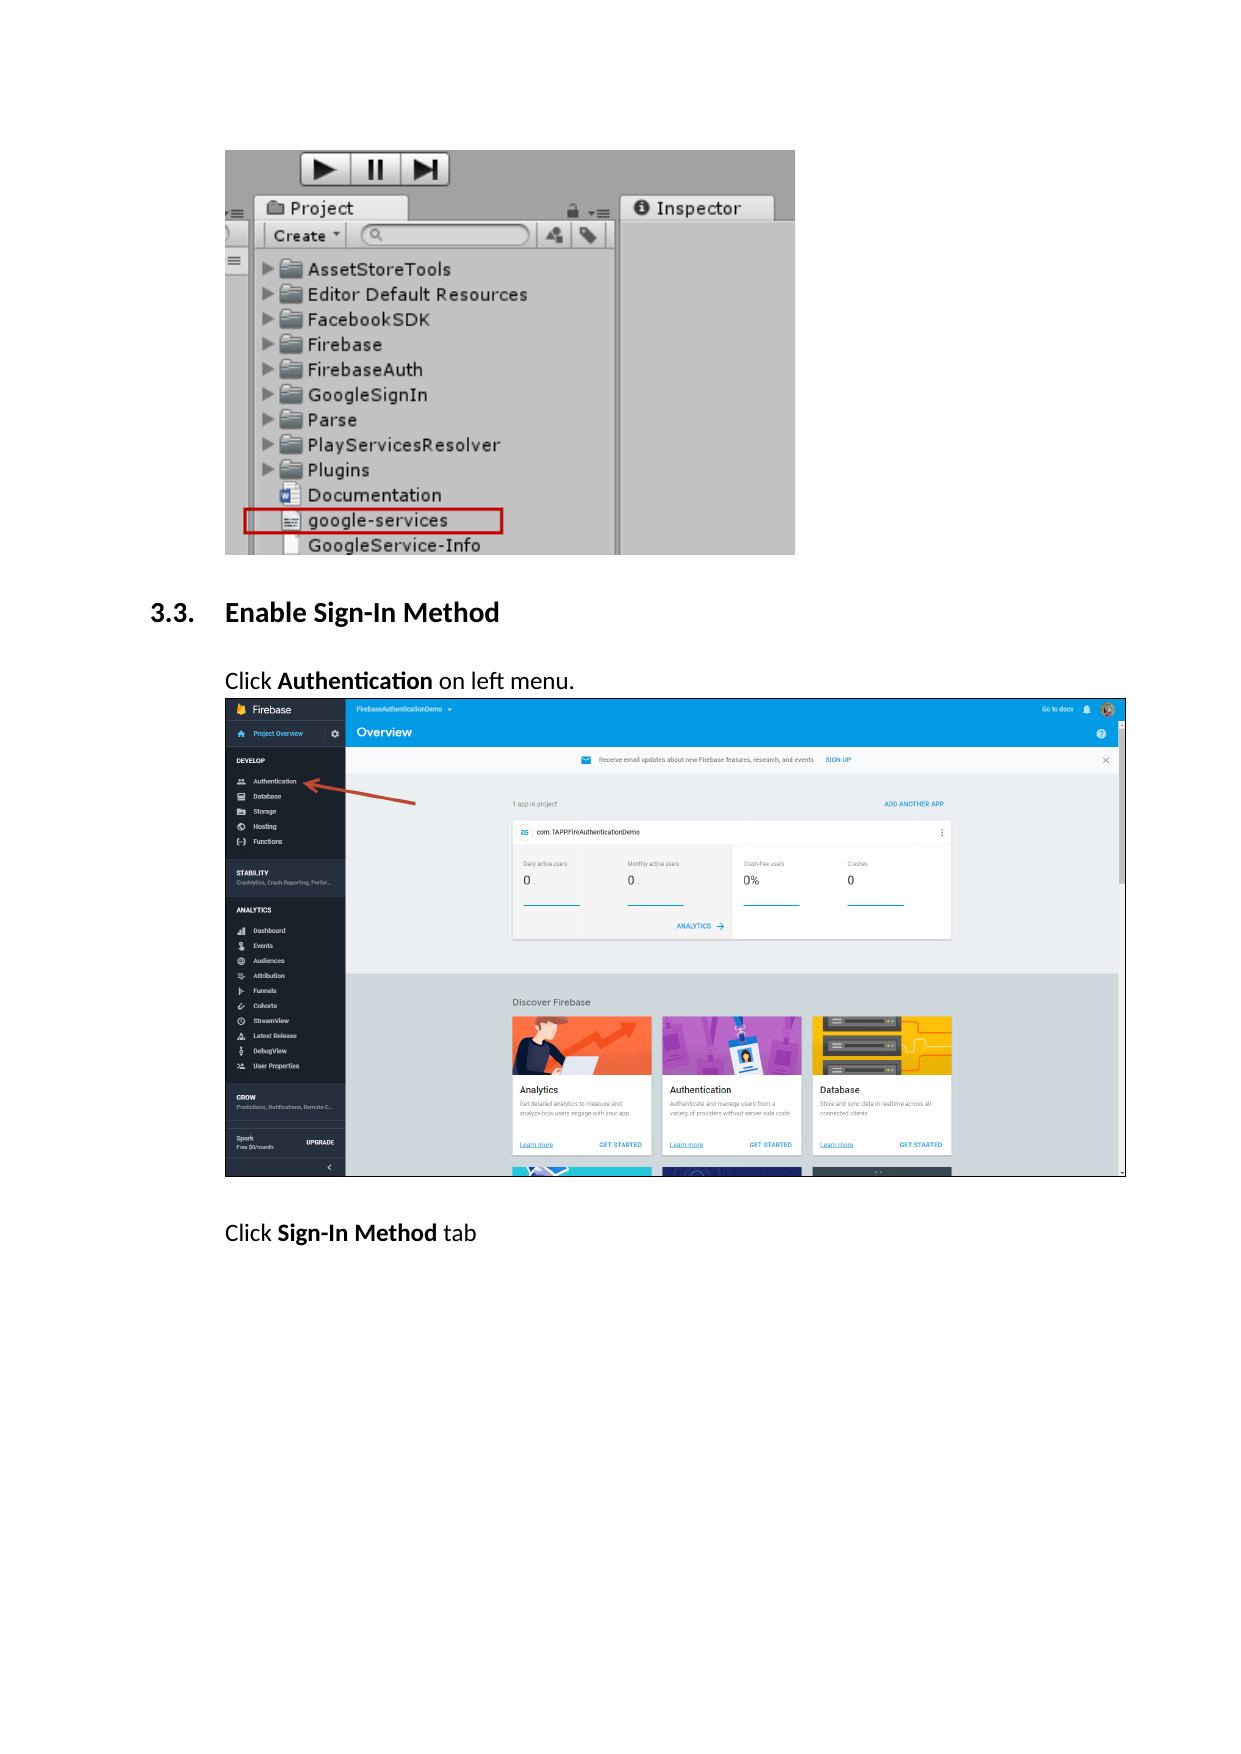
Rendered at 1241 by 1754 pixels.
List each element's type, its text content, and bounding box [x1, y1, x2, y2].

subtitle Enable Sign-In Method [150, 594, 1090, 629]
picture [384, 707, 408, 711]
text Click Authentication on left menu. [225, 665, 1090, 696]
picture [1101, 703, 1114, 716]
text Click Sign-In Method tab [225, 1217, 1090, 1248]
picture [357, 707, 382, 711]
picture [1097, 730, 1105, 738]
picture [391, 731, 401, 736]
picture [225, 150, 796, 555]
picture [226, 699, 1125, 1176]
